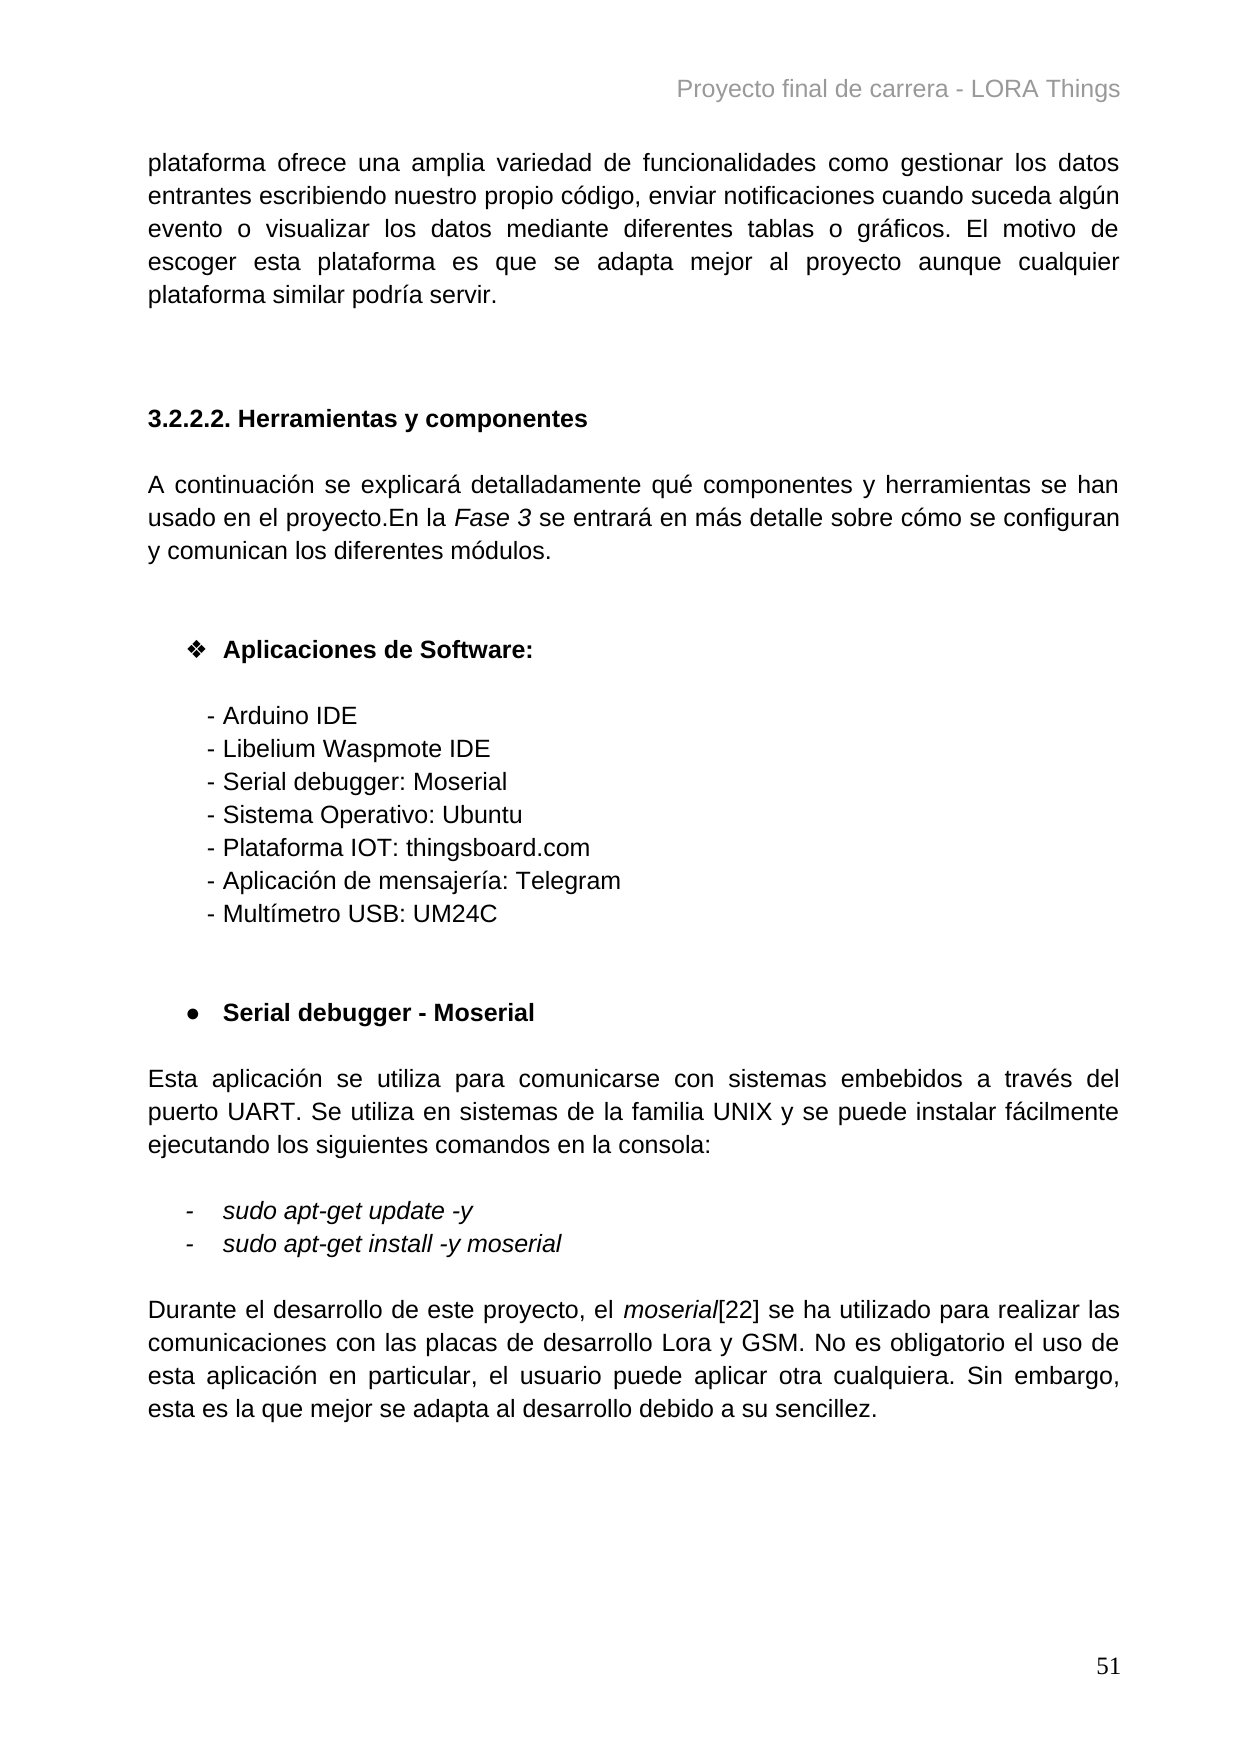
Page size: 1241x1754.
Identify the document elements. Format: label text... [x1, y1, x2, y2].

list Sistema Operativo: Ubuntu [207, 800, 1121, 829]
list Plataforma IOT: thingsboard.com [207, 833, 1121, 862]
list Serial debugger - Moserial [185, 998, 1121, 1027]
text Esta aplicación se utiliza para comunicarse con sistemas embebidos a través del puerto UART. Se utiliza en sistemas de la familia UNIX y se puede instalar fácilmente ejecutando los siguientes comandos en la consola: [148, 1064, 1121, 1159]
list Aplicación de mensajería: Telegram [207, 866, 1121, 895]
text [148, 148, 1121, 308]
list Libelium Waspmote IDE [207, 734, 1121, 763]
text A continuación se explicará detalladamente qué componentes y herramientas se han usado en el proyecto.En la Fase 3 se entrará en más detalle sobre cómo se configuran y comunican los diferentes módulos. [148, 470, 1121, 564]
list Serial debugger: Moserial [207, 767, 1121, 796]
text Durante el desarrollo de este proyecto, el moserial[22] se ha utilizado para realizar las comunicaciones con las placas de desarrollo Lora y GSM. No es obligatorio el uso de esta aplicación en particular, el usuario puede aplicar otra cualquiera. Sin embargo, esta es la que mejor se adapta al desarrollo debido a su sencillez. [148, 1295, 1121, 1423]
list Aplicaciones de Software: [185, 635, 1121, 664]
list sudo apt-get install -y moserial [185, 1229, 1121, 1258]
subtitle 3.2.2.2. Herramientas y componentes [148, 404, 1121, 433]
list Multímetro USB: UM24C [207, 899, 1121, 928]
list sudo apt-get update -y [185, 1196, 1121, 1225]
list Arduino IDE [207, 701, 1121, 730]
